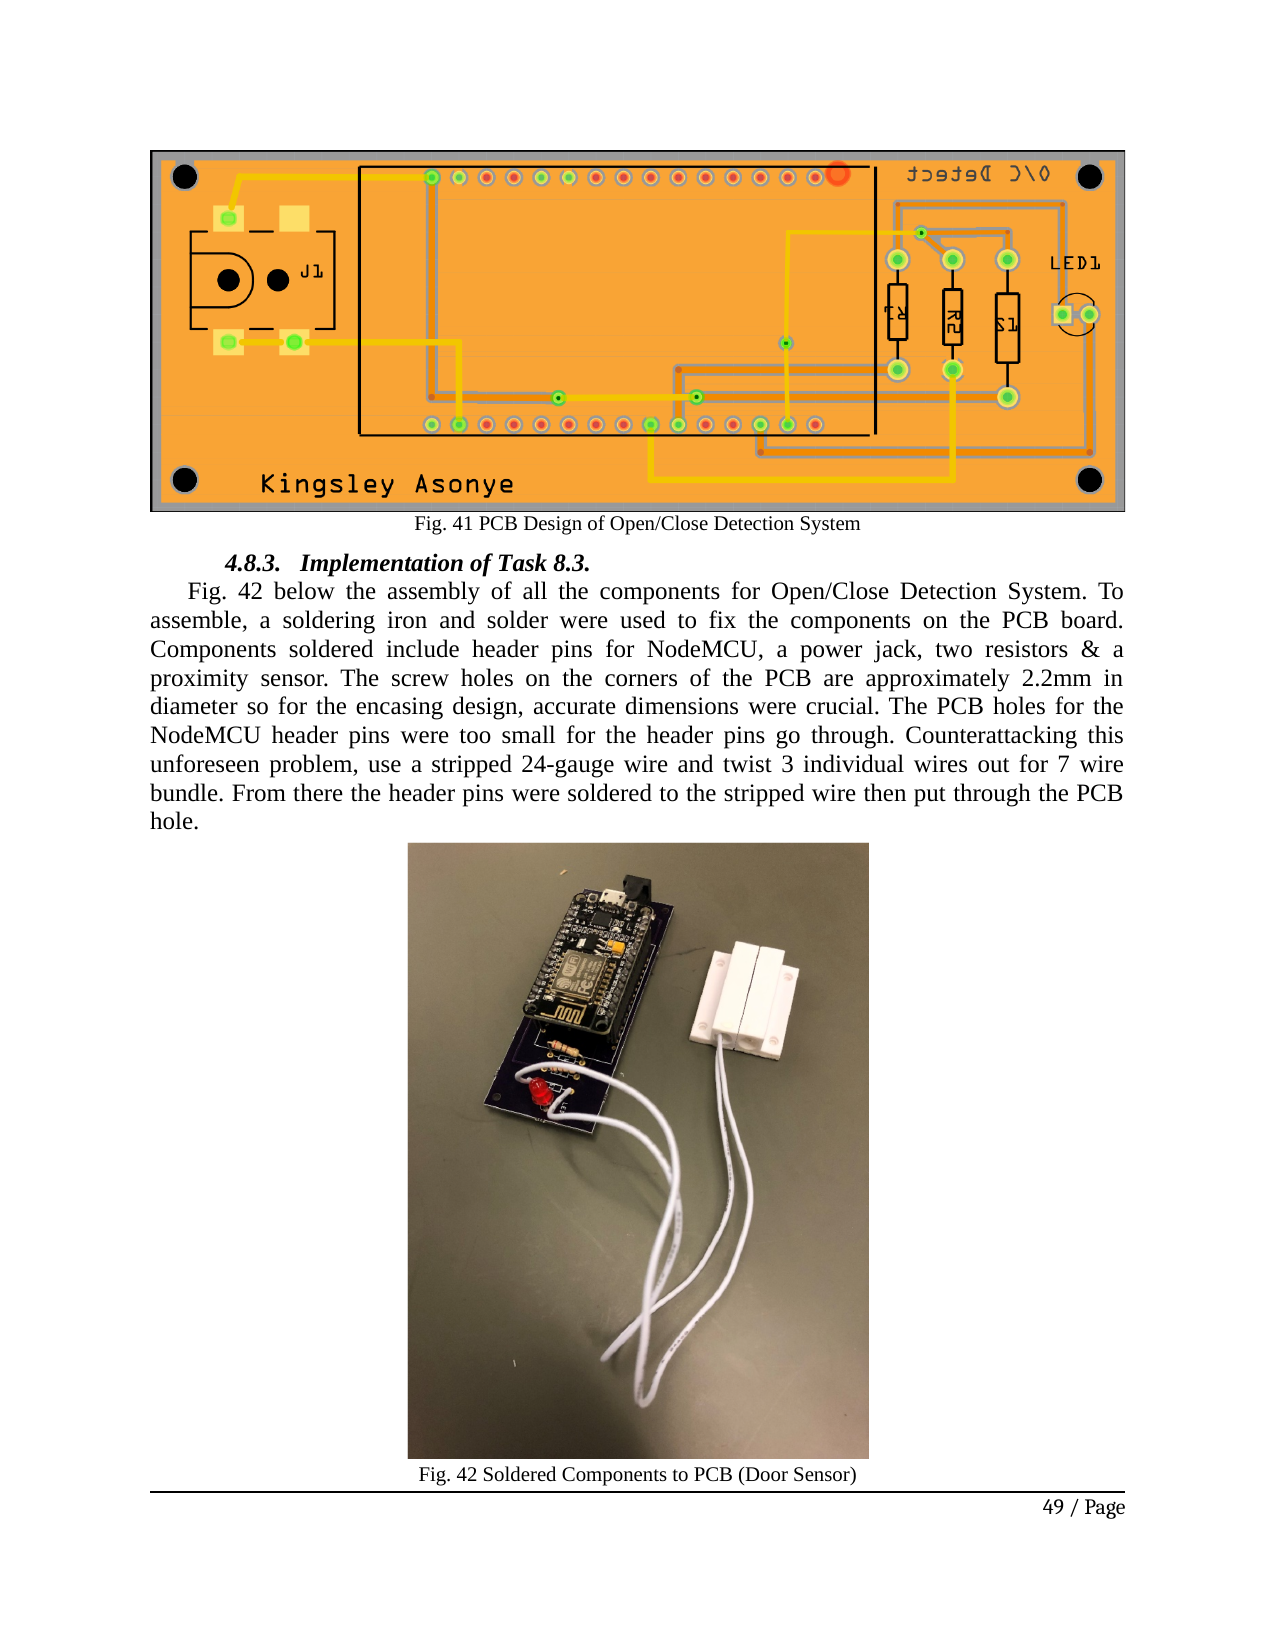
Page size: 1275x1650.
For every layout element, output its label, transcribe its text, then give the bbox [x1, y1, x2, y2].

text Fig. 42 below the assembly of all the components for Open/Close Detection System. To assemble, a soldering iron and solder were used to fix the components on the PCB board. Components soldered include header pins for NodeMCU, a power jack, two resistors & a proximity sensor. The screw holes on the corners of the PCB are approximately 2.2mm in diameter so for the encasing design, accurate dimensions were crucial. The PCB holes for the NodeMCU header pins were too small for the header pins go through. Counterattacking this unforeseen problem, use a stripped 24-gauge wire and twist 3 individual wires out for 7 wire bundle. From there the header pins were soldered to the stripped wire then put through the PCB hole. [150, 576, 1125, 835]
text Fig. 42 Soldered Components to PCB (Door Sensor) [150, 1462, 1125, 1486]
subtitle Implementation of Task 8.3. [225, 548, 1125, 576]
picture [150, 150, 1125, 512]
picture [408, 843, 869, 1458]
text Fig. 41 PCB Design of Open/Close Detection System [150, 512, 1125, 535]
